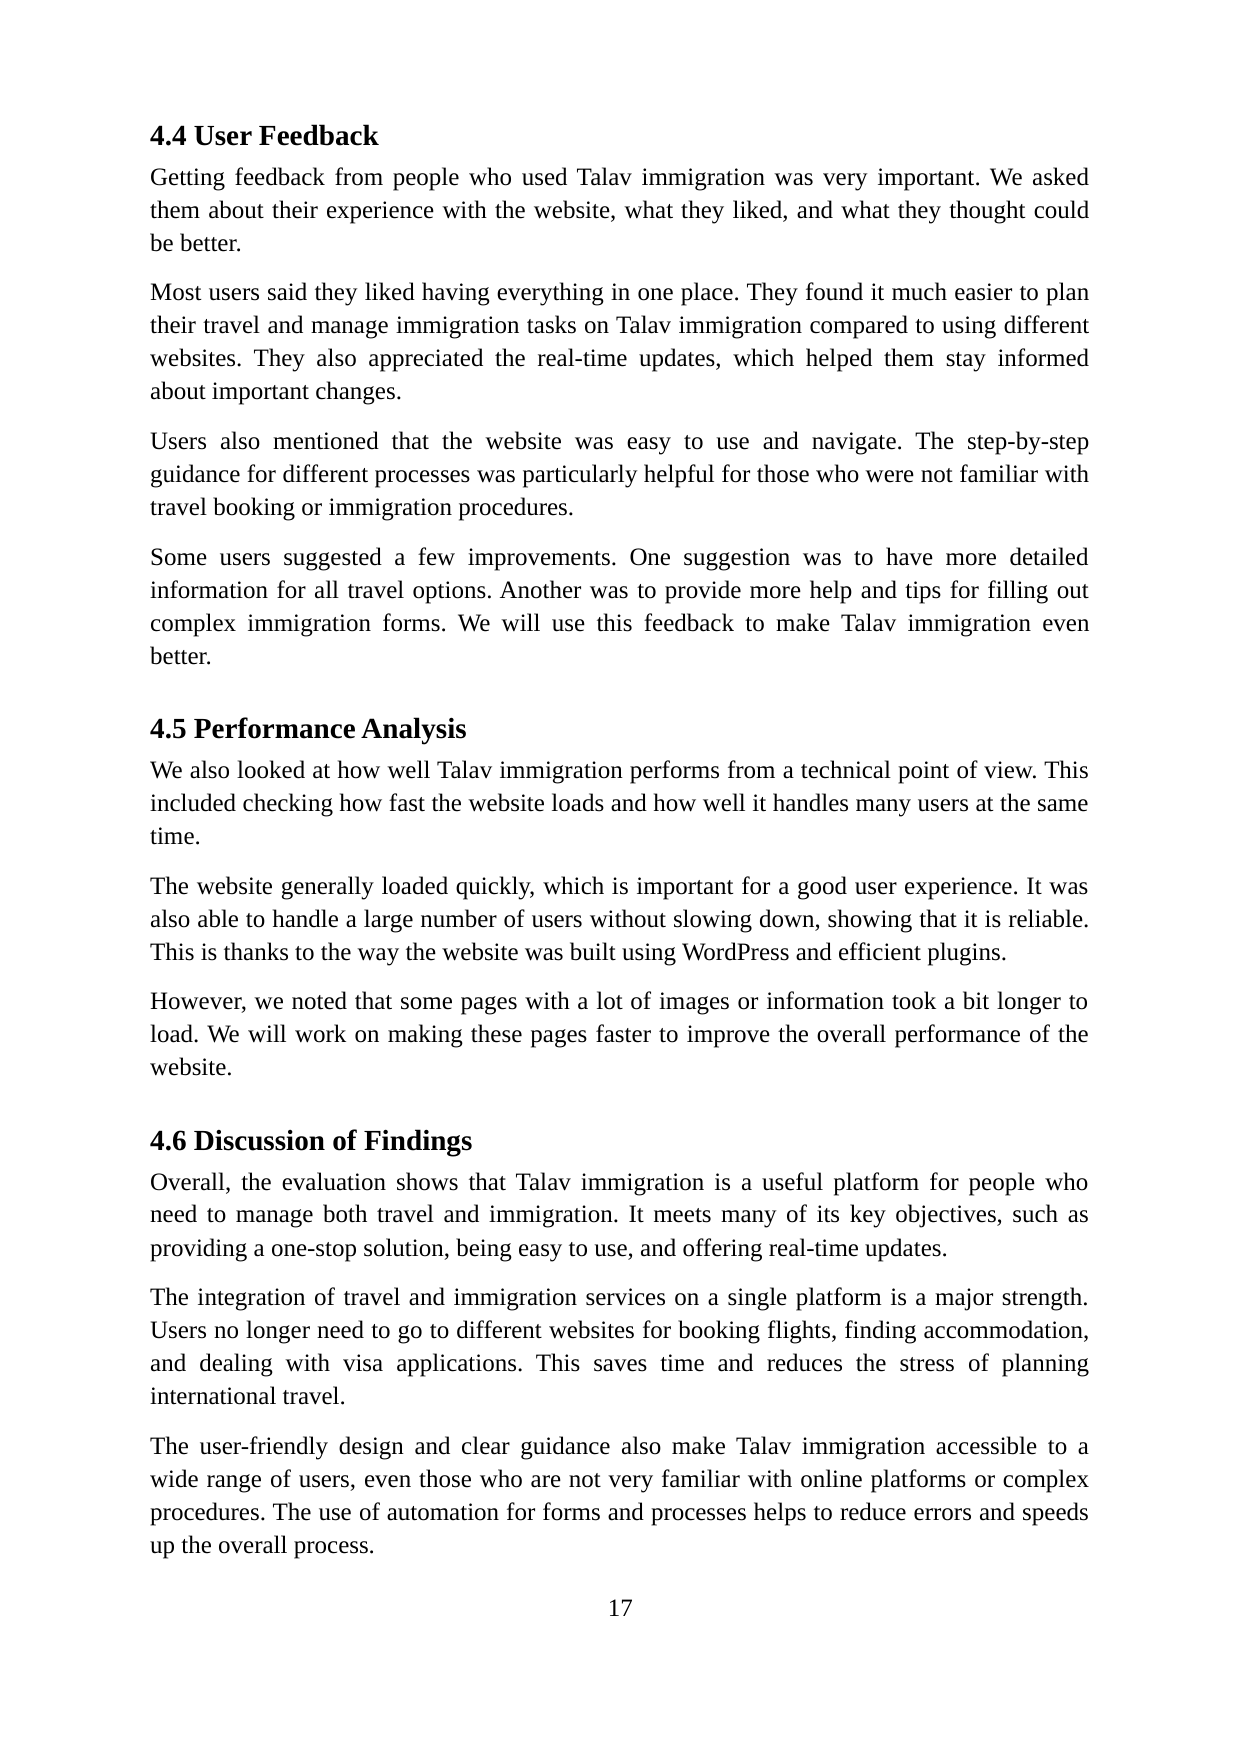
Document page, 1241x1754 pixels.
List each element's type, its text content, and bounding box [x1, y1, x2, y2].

text Users also mentioned that the website was easy to use and navigate. The step-by-step guidance for different processes was particularly helpful for those who were not familiar with travel booking or immigration procedures. [150, 426, 1090, 521]
text Most users said they liked having everything in one place. They found it much easier to plan their travel and manage immigration tasks on Talav immigration compared to using different websites. They also appreciated the real-time updates, which helped them stay informed about important changes. [150, 277, 1090, 405]
text Overall, the evaluation shows that Talav immigration is a useful platform for people who need to manage both travel and immigration. It meets many of its key objectives, such as providing a one-stop solution, being easy to use, and offering real-time updates. [150, 1167, 1090, 1261]
text The website generally loaded quickly, which is important for a good user experience. It was also able to handle a large number of users without slowing down, showing that it is reliable. This is thanks to the way the website was built using WordPress and efficient plugins. [150, 871, 1090, 966]
text We also looked at how well Talav immigration performs from a technical point of view. This included checking how fast the website loads and how well it handles many users at the same time. [150, 755, 1090, 850]
text Some users suggested a few improvements. One suggestion was to have more detailed information for all travel options. Another was to provide more help and tips for filling out complex immigration forms. We will use this feedback to make Talav immigration even better. [150, 542, 1090, 670]
subtitle 4.4 User Feedback [150, 118, 1090, 152]
text The user-friendly design and clear guidance also make Talav immigration accessible to a wide range of users, even those who are not very familiar with online platforms or complex procedures. The use of automation for forms and processes helps to reduce errors and speeds up the overall process. [150, 1431, 1090, 1559]
subtitle 4.6 Discussion of Findings [150, 1123, 1090, 1157]
text The integration of travel and immigration services on a single platform is a major strength. Users no longer need to go to different websites for booking flights, finding accommodation, and dealing with visa applications. This saves time and reduces the stress of planning international travel. [150, 1282, 1090, 1410]
text However, we noted that some pages with a lot of images or information took a bit longer to load. We will work on making these pages faster to improve the overall performance of the website. [150, 986, 1090, 1081]
text Getting feedback from people who used Talav immigration was very important. We asked them about their experience with the website, what they liked, and what they thought could be better. [150, 162, 1090, 256]
subtitle 4.5 Performance Analysis [150, 711, 1090, 745]
